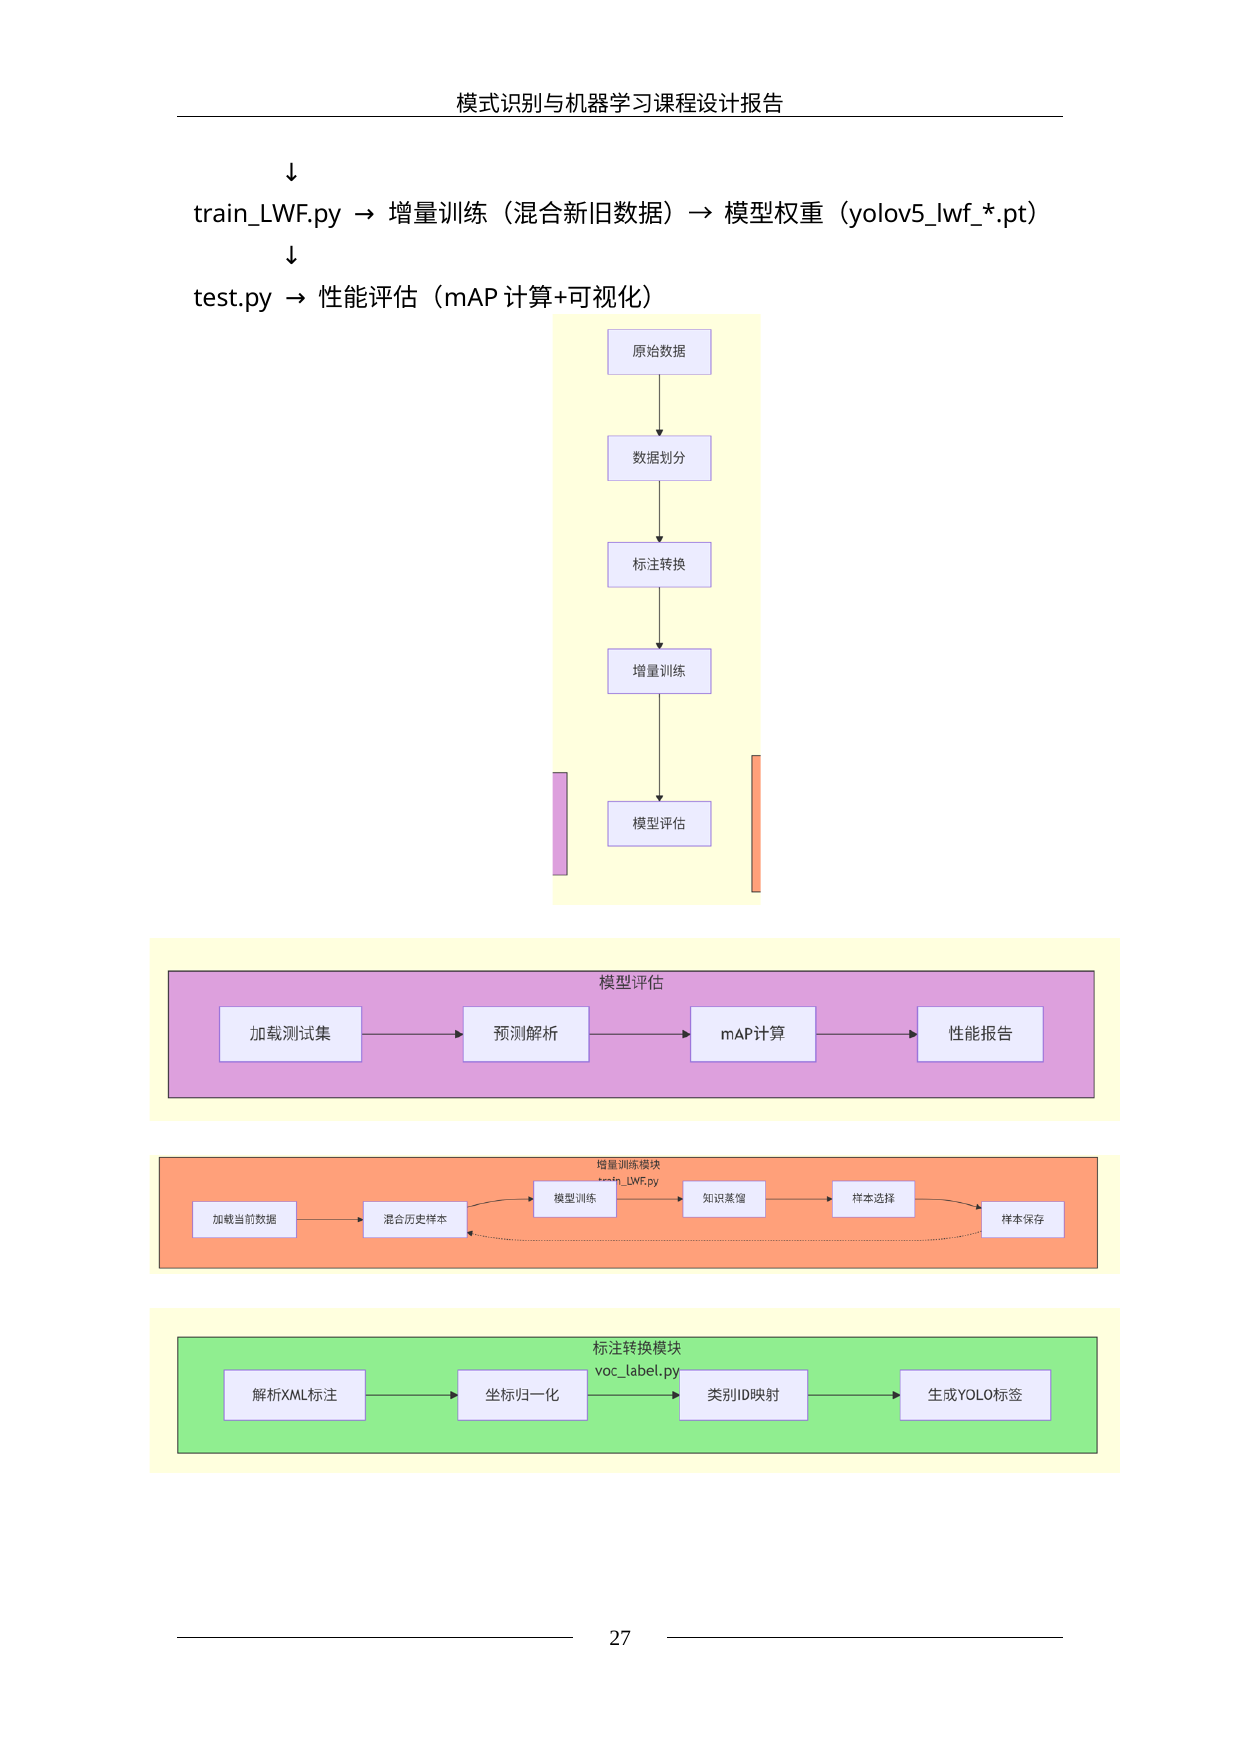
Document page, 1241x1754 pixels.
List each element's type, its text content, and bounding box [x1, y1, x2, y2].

text train_LWF.py → 增量训练（混合新旧数据）→ 模型权重（yolov5_lwf_*.pt） [149, 189, 1120, 231]
text ↓ [149, 148, 1120, 189]
picture [552, 314, 761, 905]
picture [149, 1308, 1120, 1473]
picture [149, 938, 1120, 1121]
picture [149, 1155, 1120, 1274]
text ↓ [149, 231, 1120, 273]
text test.py → 性能评估（mAP计算+可视化） [149, 273, 1120, 314]
